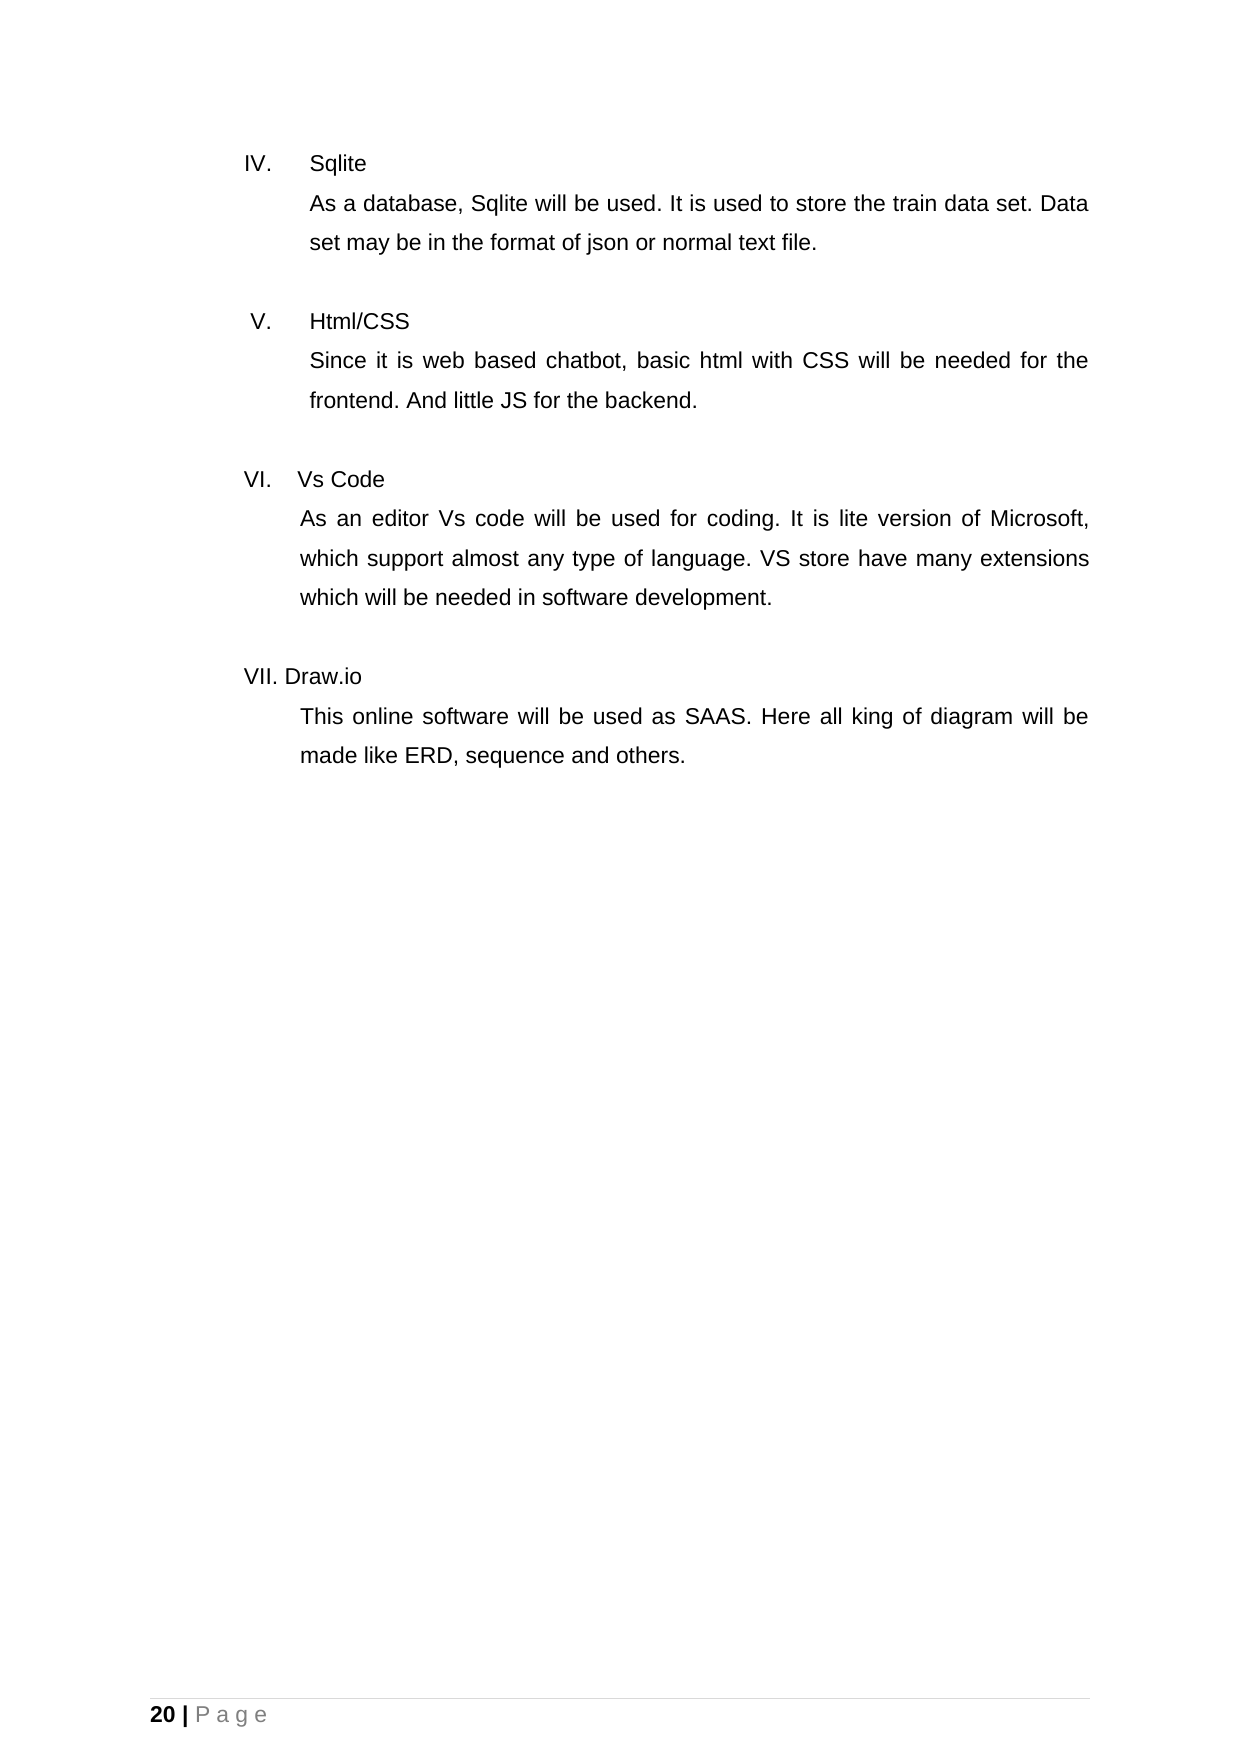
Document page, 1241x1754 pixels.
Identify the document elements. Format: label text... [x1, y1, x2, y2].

text As a database, Sqlite will be used. It is used to store the train data set. Data set may be in the format of json or normal text file. [309, 189, 1090, 255]
list Sqlite [272, 150, 1090, 176]
text This online software will be used as SAAS. Here all king of diagram will be made like ERD, sequence and others. [300, 703, 1090, 768]
text As an editor Vs code will be used for coding. It is lite version of Microsoft, which support almost any type of language. VS store have many extensions which will be needed in software development. [300, 505, 1090, 611]
text Since it is web based chatbot, basic html with CSS will be needed for the frontend. And little JS for the backend. [309, 347, 1090, 413]
text VII. Draw.io [244, 663, 1090, 689]
text VI. Vs Code [244, 466, 1090, 492]
list Html/CSS [272, 308, 1090, 334]
